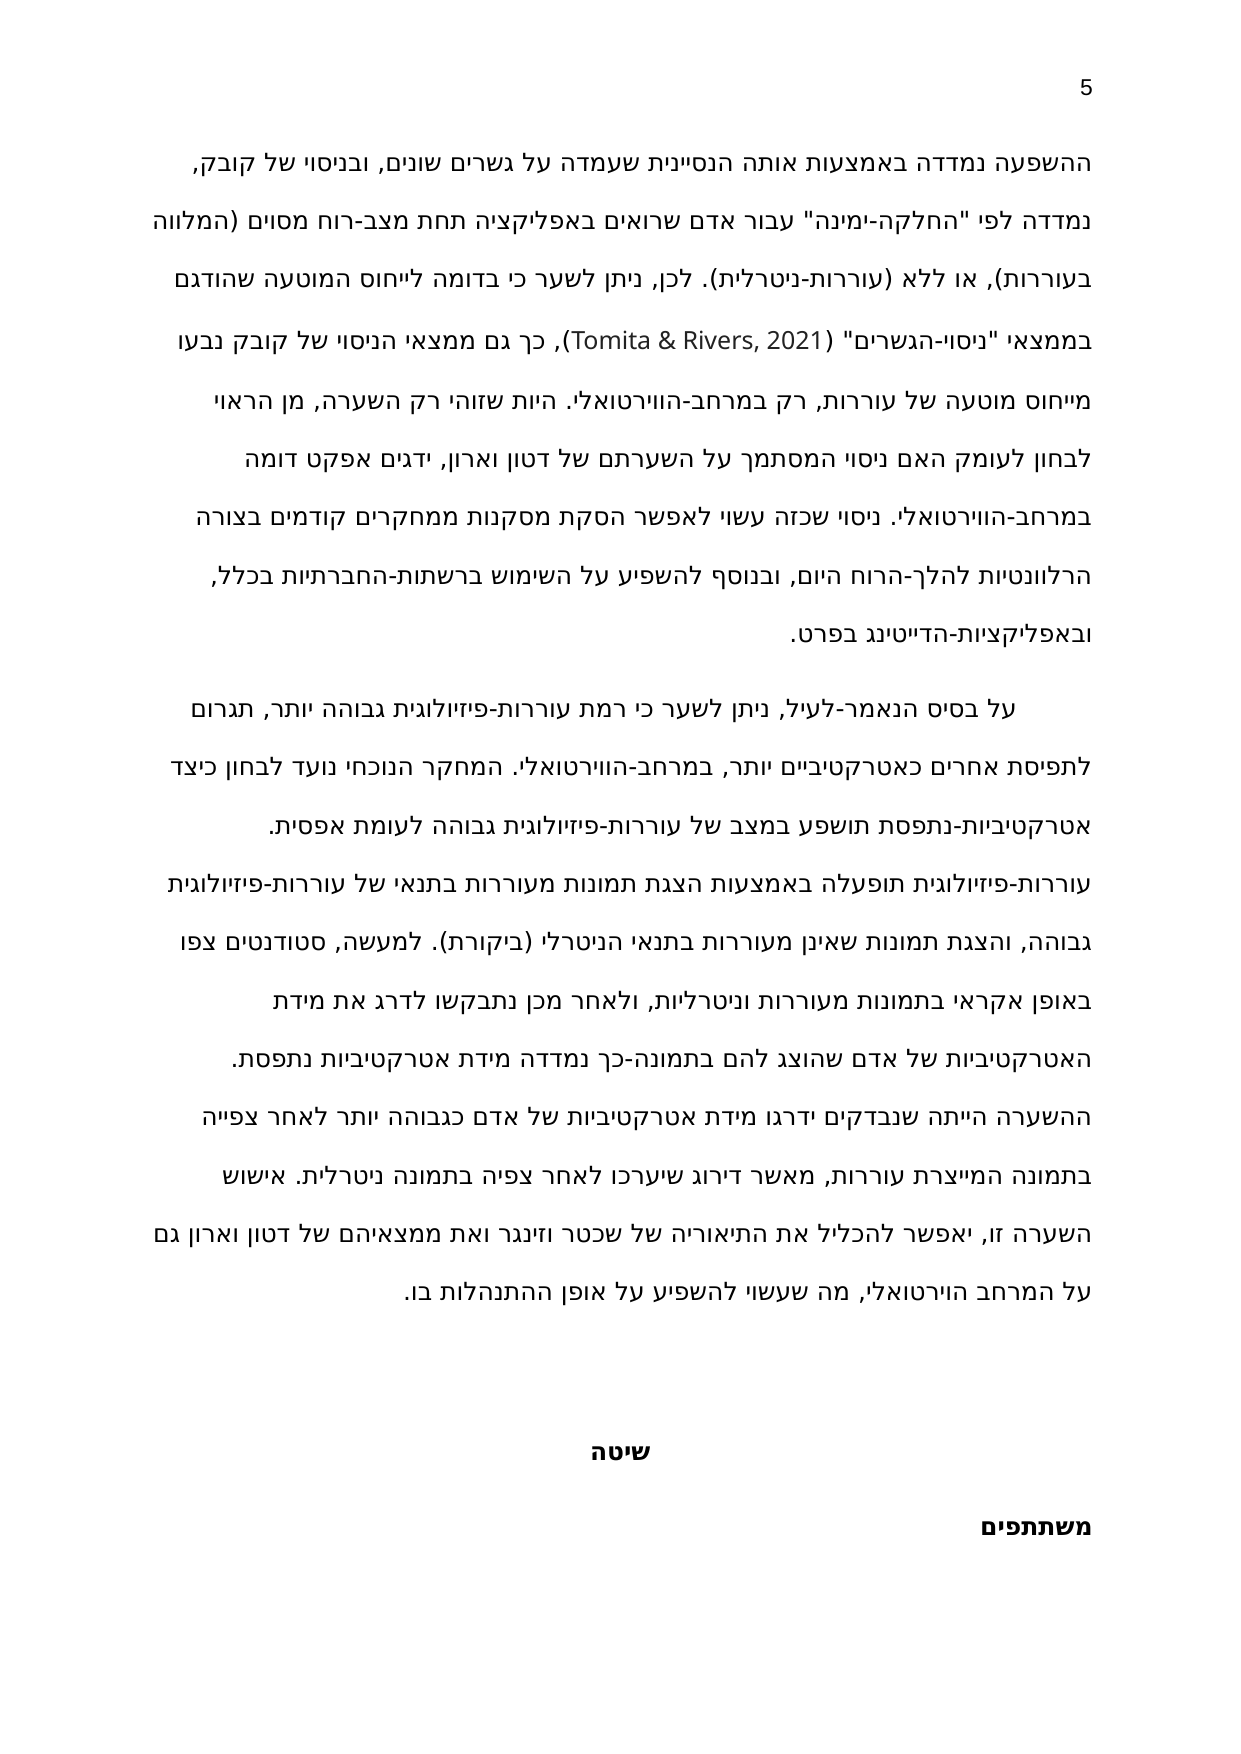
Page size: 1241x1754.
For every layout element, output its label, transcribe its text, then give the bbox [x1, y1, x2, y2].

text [148, 148, 1092, 648]
text על בסיס הנאמר-לעיל, ניתן לשער כי רמת עוררות-פיזיולוגית גבוהה יותר, תגרום לתפיסת אחרים כאטרקטיביים יותר, במרחב-הווירטואלי. המחקר הנוכחי נועד לבחון כיצד אטרקטיביות-נתפסת תושפע במצב של עוררות-פיזיולוגית גבוהה לעומת אפסית. עוררות-פיזיולוגית תופעלה באמצעות הצגת תמונות מעוררות בתנאי של עוררות-פיזיולוגית גבוהה, והצגת תמונות שאינן מעוררות בתנאי הניטרלי (ביקורת). למעשה, סטודנטים צפו באופן אקראי בתמונות מעוררות וניטרליות, ולאחר מכן נתבקשו לדרג את מידת האטרקטיביות של אדם שהוצג להם בתמונה-כך נמדדה מידת אטרקטיביות נתפסת. ההשערה הייתה שנבדקים ידרגו מידת אטרקטיביות של אדם כגבוהה יותר לאחר צפייה בתמונה המייצרת עוררות, מאשר דירוג שיערכו לאחר צפיה בתמונה ניטרלית. אישוש השערה זו, יאפשר להכליל את התיאוריה של שכטר וזינגר ואת ממצאיהם של דטון וארון גם על המרחב הוירטואלי, מה שעשוי להשפיע על אופן ההתנהלות בו. [148, 694, 1092, 1307]
text משתתפים [148, 1512, 1092, 1542]
text שיטה [148, 1437, 1092, 1467]
